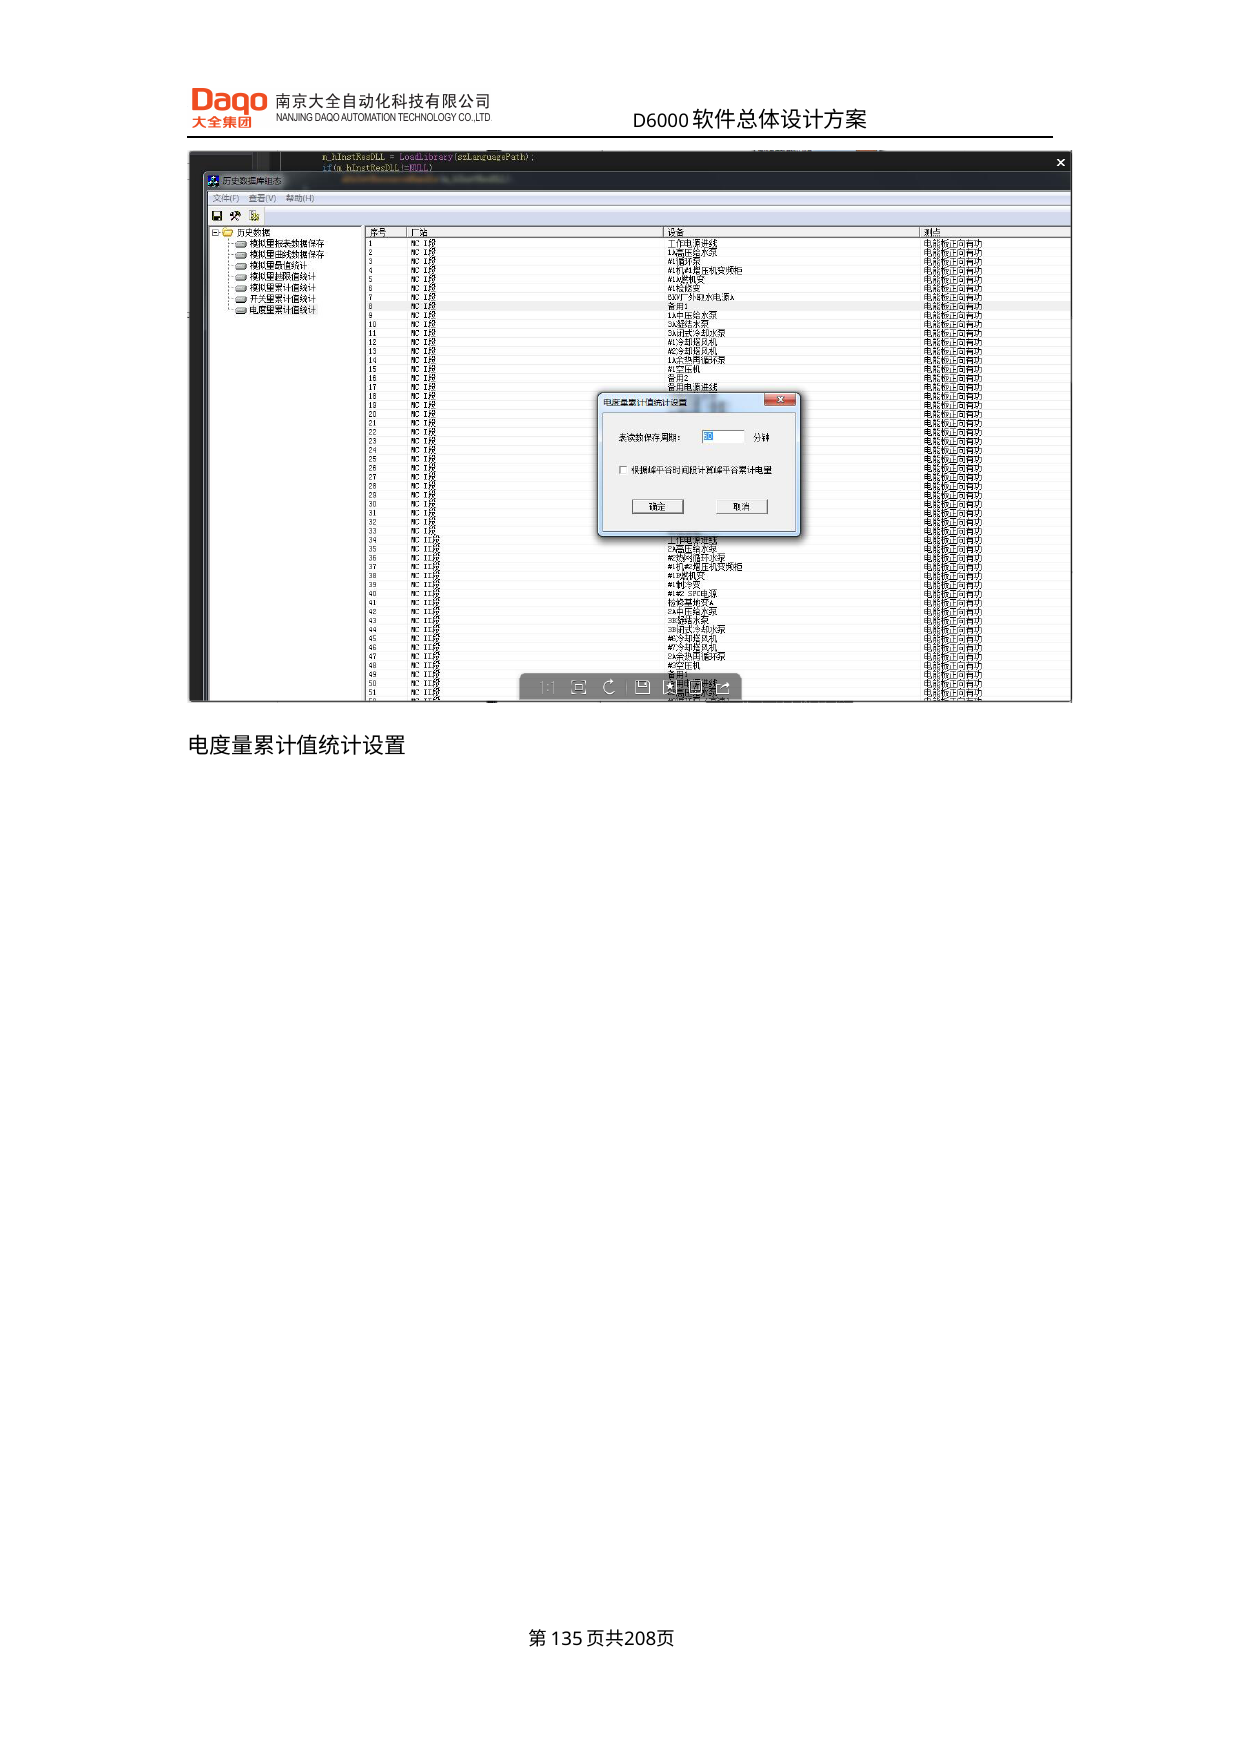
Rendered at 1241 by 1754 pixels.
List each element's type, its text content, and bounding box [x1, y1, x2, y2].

picture [187, 88, 492, 128]
text 电度量累计值统计设置 [187, 728, 1053, 760]
picture [187, 150, 1073, 703]
